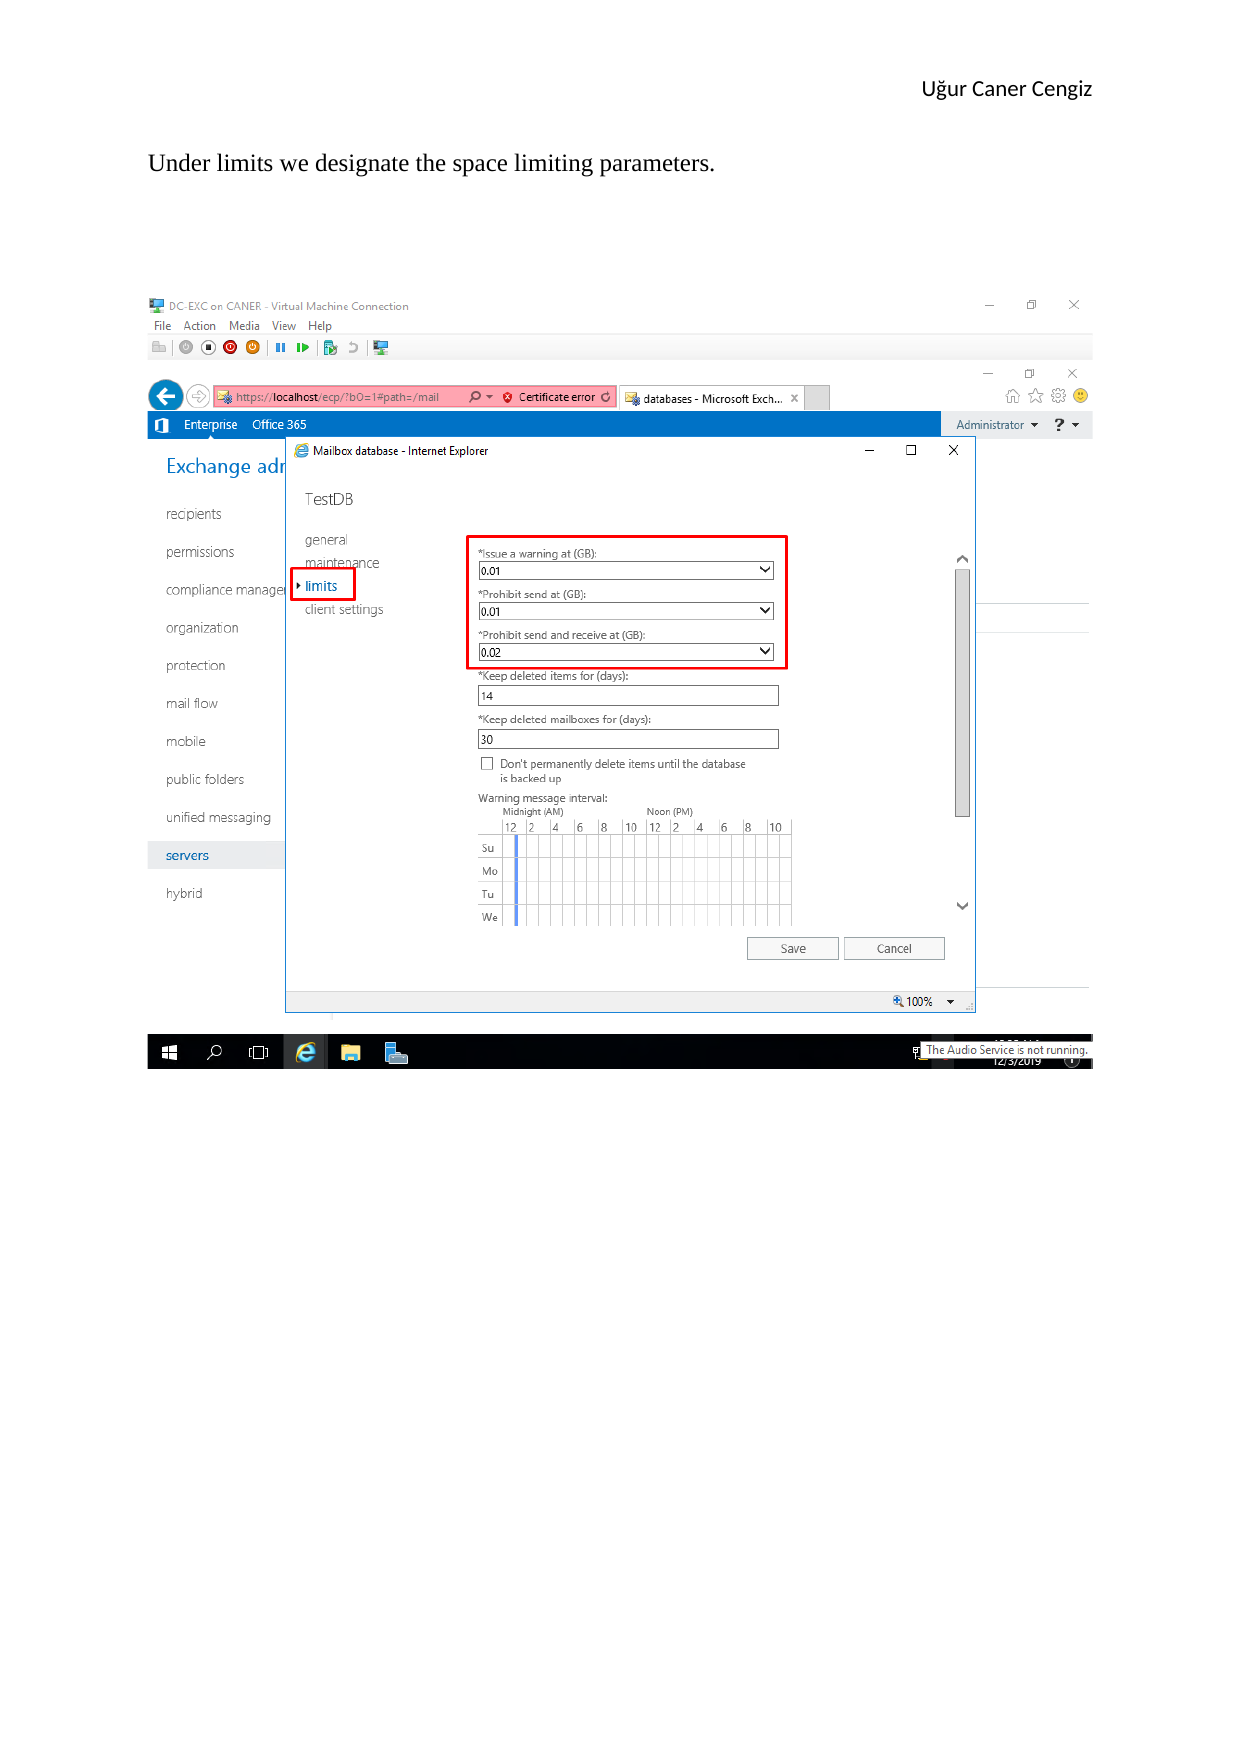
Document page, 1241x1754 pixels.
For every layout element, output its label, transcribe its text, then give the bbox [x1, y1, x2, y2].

text Under limits we designate the space limiting parameters. [148, 148, 1093, 176]
picture [147, 296, 1093, 1069]
